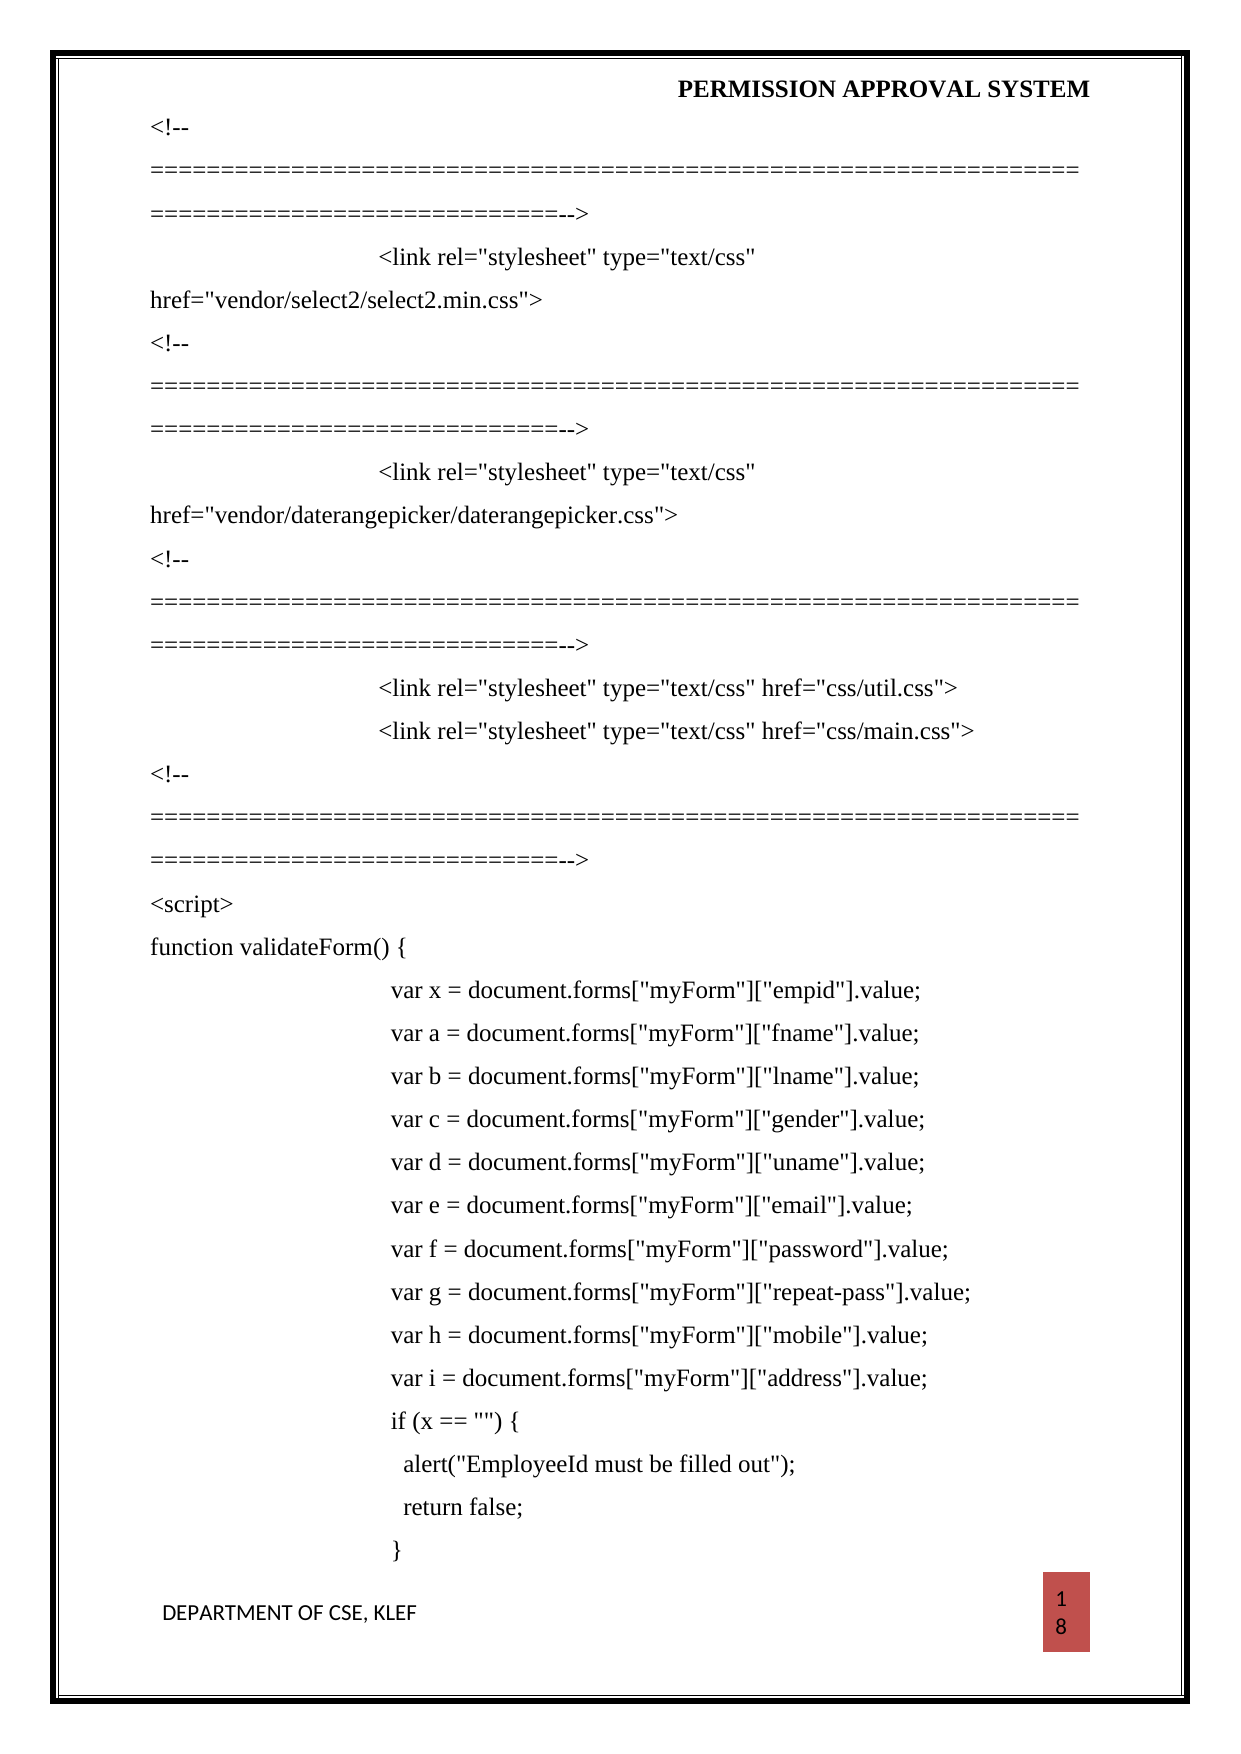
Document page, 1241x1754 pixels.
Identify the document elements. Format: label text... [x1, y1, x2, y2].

text var b = document.forms["myForm"]["lname"].value; [150, 1061, 1090, 1090]
text <script> [150, 889, 1090, 917]
text var x = document.forms["myForm"]["empid"].value; [150, 975, 1090, 1004]
text alert("EmployeeId must be filled out"); [150, 1449, 1090, 1478]
text return false; [150, 1492, 1090, 1521]
text <!--===============================================================================================--> [150, 544, 1090, 659]
text var d = document.forms["myForm"]["uname"].value; [150, 1147, 1090, 1176]
text var g = document.forms["myForm"]["repeat-pass"].value; [150, 1277, 1090, 1306]
text } [150, 1536, 1090, 1564]
text <!--===============================================================================================--> [150, 759, 1090, 874]
text var h = document.forms["myForm"]["mobile"].value; [150, 1320, 1090, 1349]
text var c = document.forms["myForm"]["gender"].value; [150, 1104, 1090, 1133]
text <link rel="stylesheet" type="text/css" href="vendor/select2/select2.min.css"> [150, 242, 1090, 314]
text if (x == "") { [150, 1406, 1090, 1435]
text var i = document.forms["myForm"]["address"].value; [150, 1363, 1090, 1392]
text <link rel="stylesheet" type="text/css" href="css/main.css"> [150, 716, 1090, 745]
text var e = document.forms["myForm"]["email"].value; [150, 1191, 1090, 1219]
text var f = document.forms["myForm"]["password"].value; [150, 1234, 1090, 1262]
text <link rel="stylesheet" type="text/css" href="vendor/daterangepicker/daterangepicker.css"> [150, 457, 1090, 529]
text function validateForm() { [150, 932, 1090, 961]
text <link rel="stylesheet" type="text/css" href="css/util.css"> [150, 673, 1090, 702]
text <!--===============================================================================================--> [150, 328, 1090, 443]
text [150, 112, 1090, 227]
text var a = document.forms["myForm"]["fname"].value; [150, 1018, 1090, 1047]
